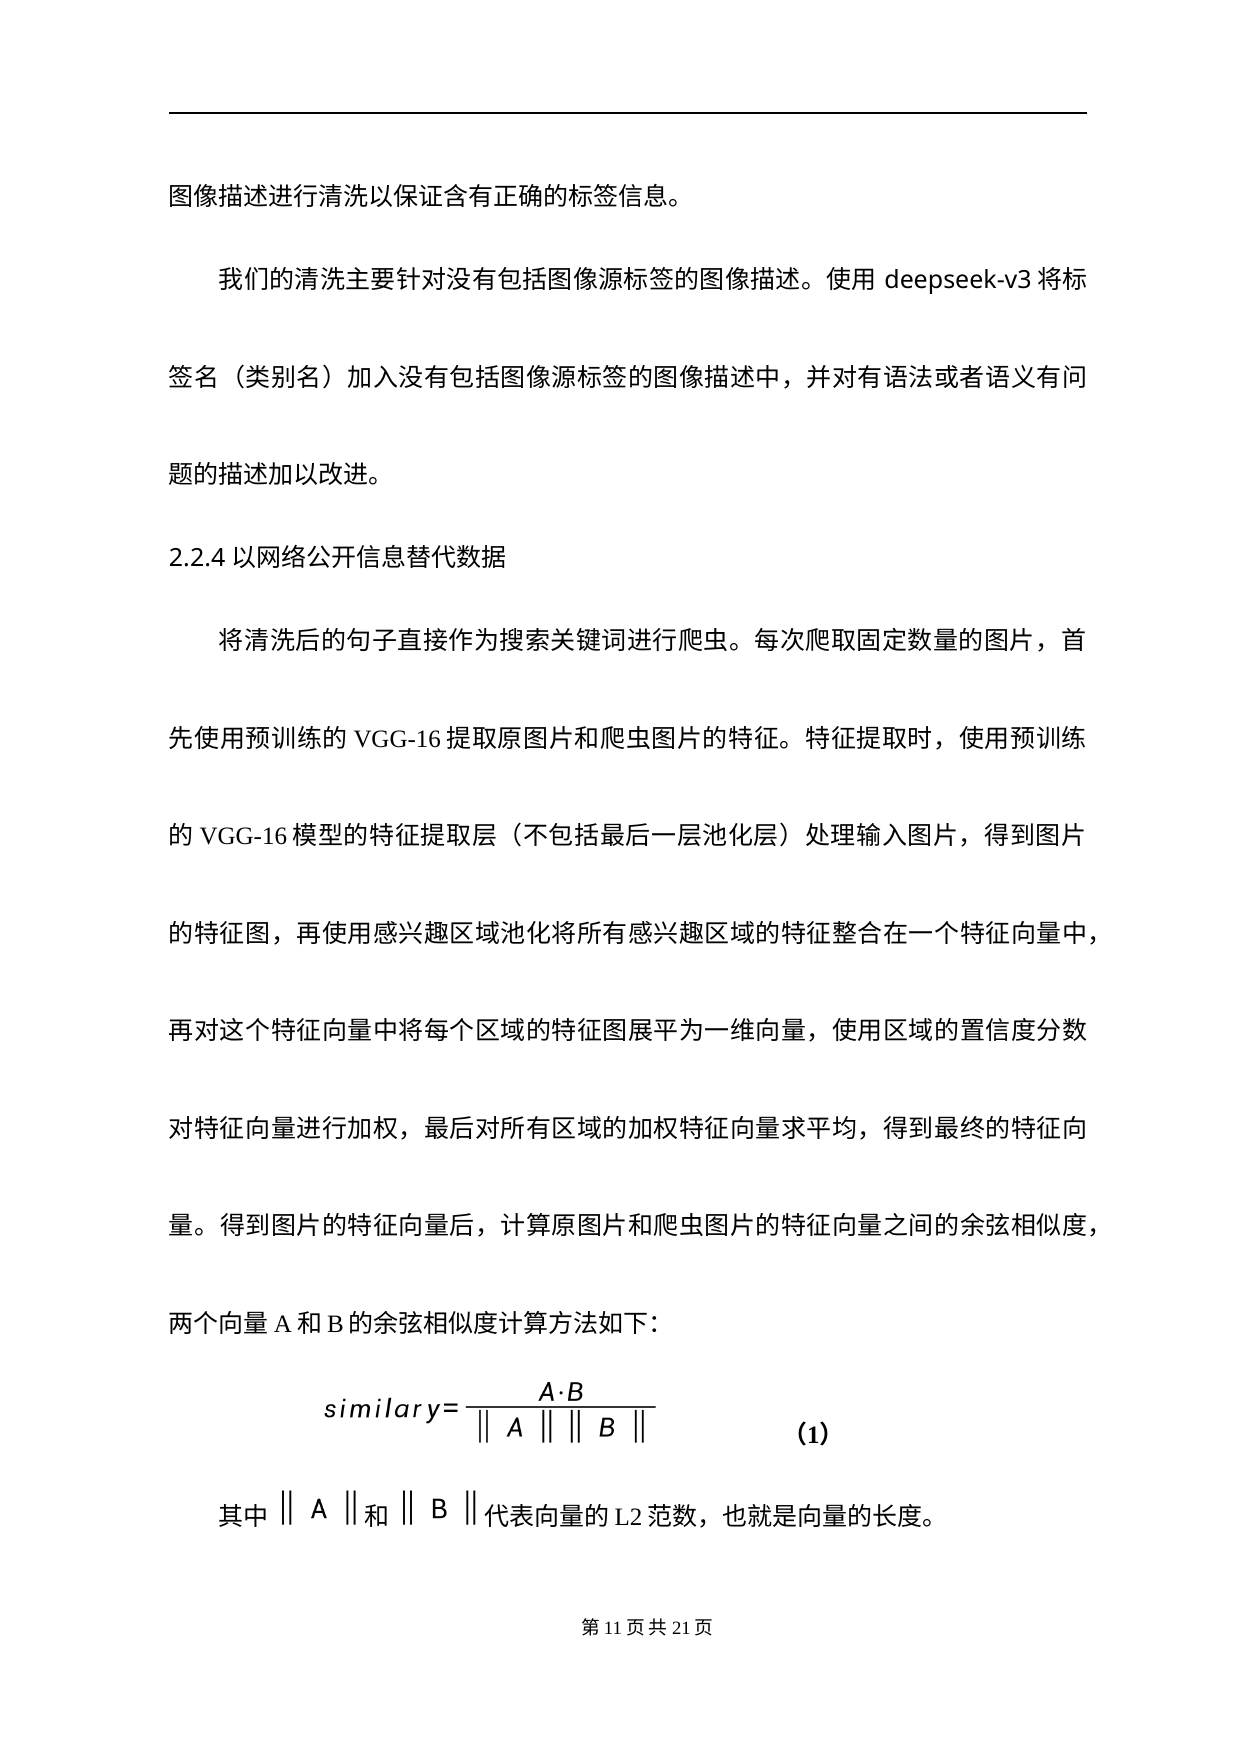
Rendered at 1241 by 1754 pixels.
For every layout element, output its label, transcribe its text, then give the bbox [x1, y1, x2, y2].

picture [389, 1487, 485, 1526]
text 2.2.4 以网络公开信息替代数据 [169, 523, 1087, 588]
text 将清洗后的句子直接作为搜索关键词进行爬虫。每次爬取固定数量的图片，首先使用预训练的VGG-16提取原图片和爬虫图片的特征。特征提取时，使用预训练的VGG-16模型的特征提取层（不包括最后一层池化层）处理输入图片，得到图片的特征图，再使用感兴趣区域池化将所有感兴趣区域的特征整合在一个特征向量中，再对这个特征向量中将每个区域的特征图展平为一维向量，使用区域的置信度分数对特征向量进行加权，最后对所有区域的加权特征向量求平均，得到最终的特征向量。得到图片的特征向量后，计算原图片和爬虫图片的特征向量之间的余弦相似度，两个向量A和B的余弦相似度计算方法如下： [169, 606, 1087, 1354]
text 其中和代表向量的L2范数，也就是向量的长度。 [169, 1488, 1087, 1553]
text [169, 162, 1087, 227]
picture [268, 1487, 364, 1526]
picture [319, 1372, 657, 1444]
text 我们的清洗主要针对没有包括图像源标签的图像描述。使用deepseek-v3将标签名（类别名）加入没有包括图像源标签的图像描述中，并对有语法或者语义有问题的描述加以改进。 [169, 245, 1087, 505]
